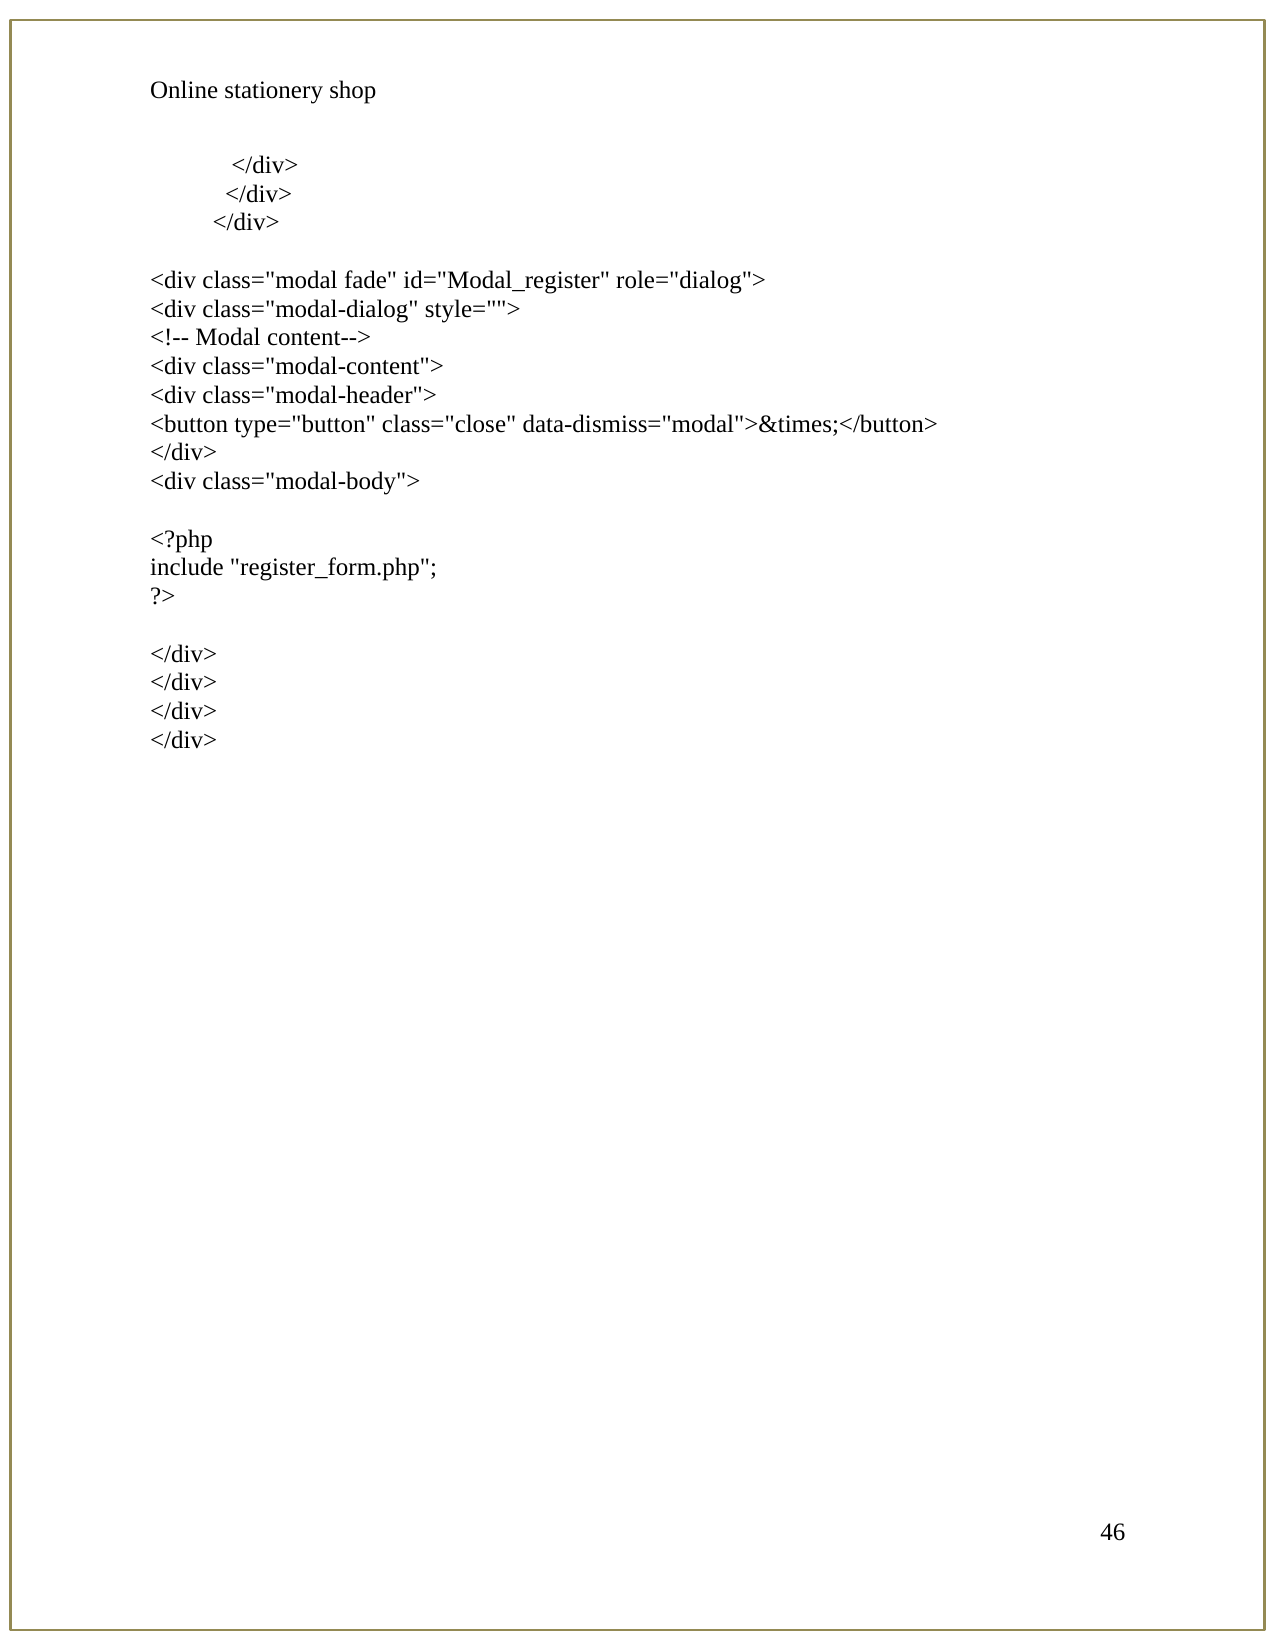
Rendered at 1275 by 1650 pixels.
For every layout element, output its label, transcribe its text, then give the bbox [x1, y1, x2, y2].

text </div> [150, 207, 1125, 236]
text </div> [150, 667, 1125, 696]
text </div> [150, 150, 1125, 179]
text </div> [150, 725, 1125, 754]
text <div class="modal-header"> [150, 380, 1125, 409]
text </div> [150, 639, 1125, 667]
text <button type="button" class="close" data-dismiss="modal">&times;</button> [150, 409, 1125, 437]
text include "register_form.php"; [150, 552, 1125, 581]
text <!-- Modal content--> [150, 322, 1125, 351]
text ?> [150, 581, 1125, 610]
text </div> [150, 179, 1125, 207]
text <div class="modal-body"> [150, 466, 1125, 495]
text <?php [150, 524, 1125, 552]
text </div> [150, 437, 1125, 466]
text <div class="modal-dialog" style=""> [150, 294, 1125, 322]
text <div class="modal-content"> [150, 351, 1125, 380]
text <div class="modal fade" id="Modal_register" role="dialog"> [150, 265, 1125, 294]
text </div> [150, 696, 1125, 725]
